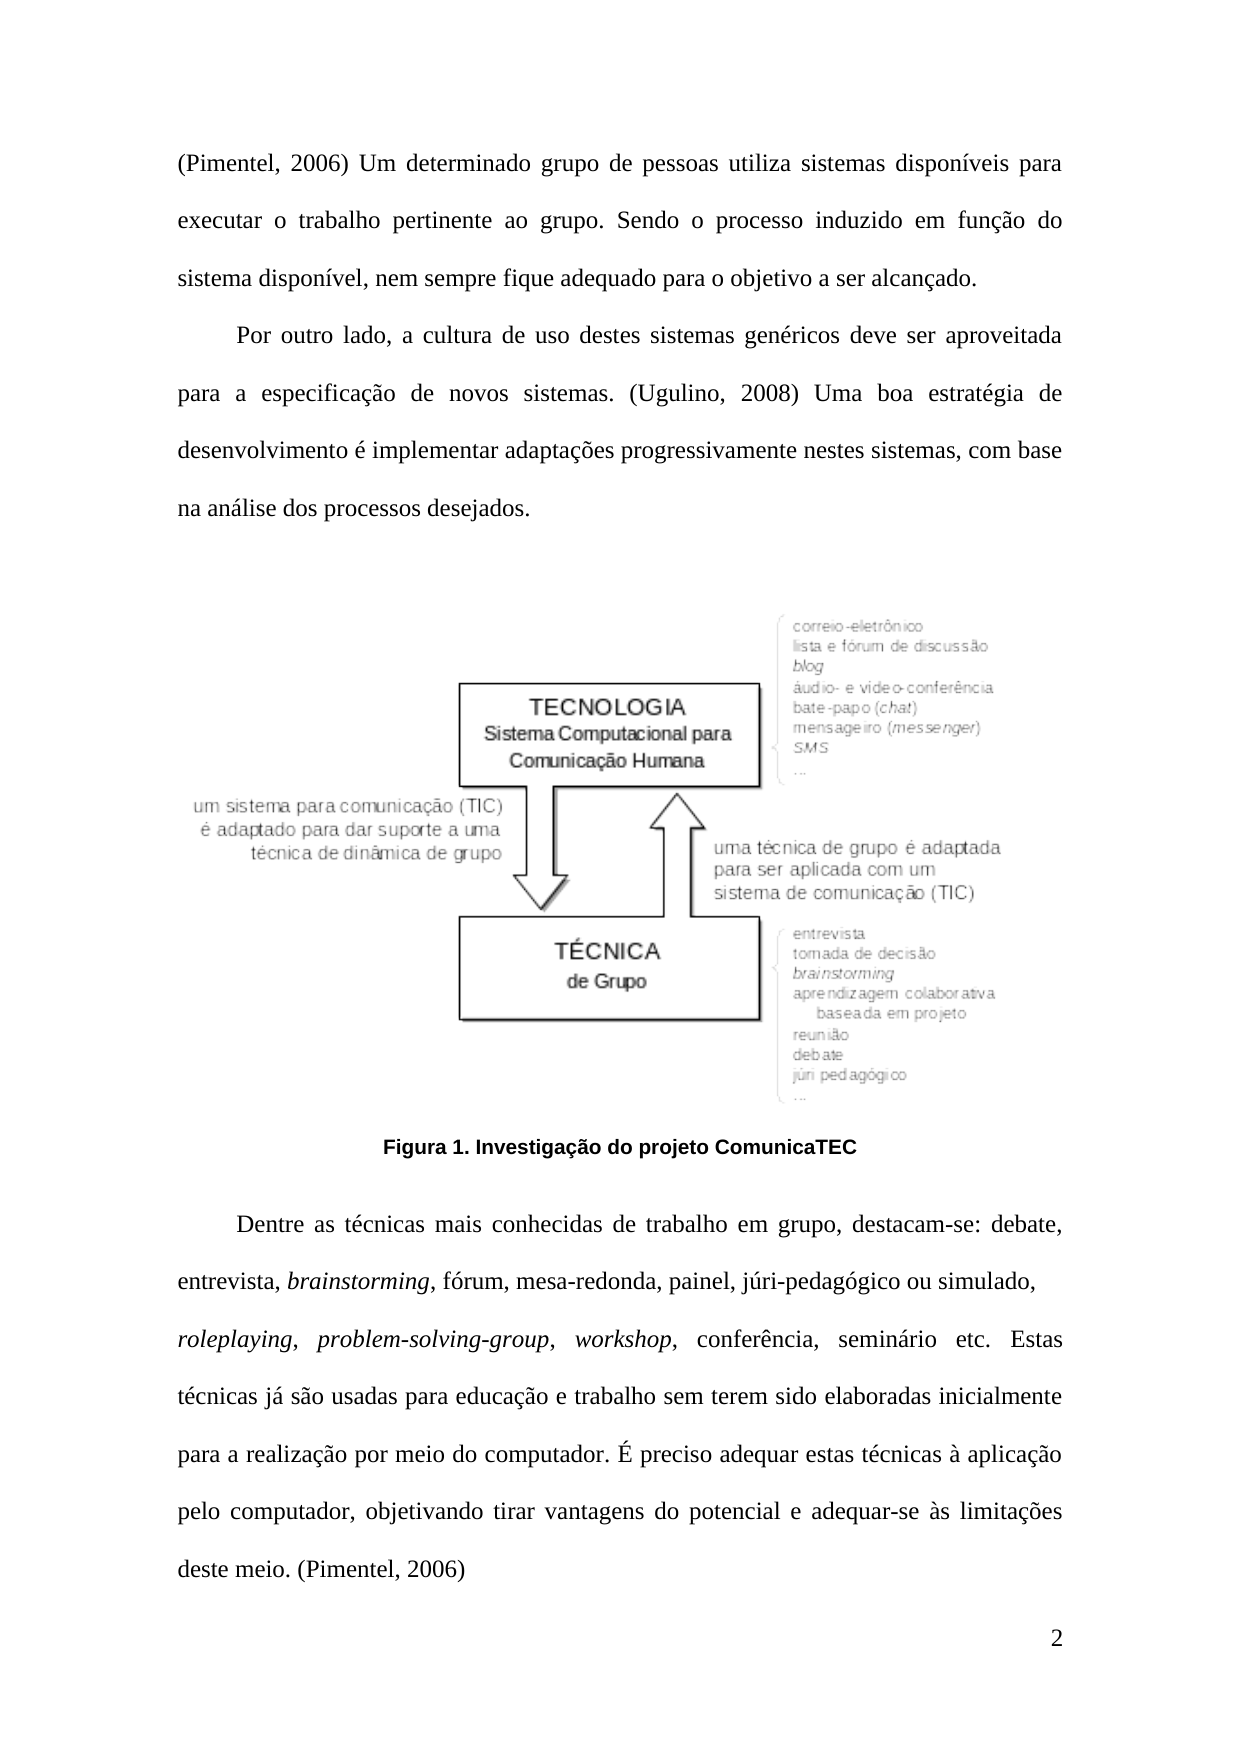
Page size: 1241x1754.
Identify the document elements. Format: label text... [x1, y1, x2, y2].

text Dentre as técnicas mais conhecidas de trabalho em grupo, destacam-se: debate, entrevista, brainstorming, fórum, mesa-redonda, painel, júri-pedagógico ou simulado, [177, 1209, 1063, 1295]
text Por outro lado, a cultura de uso destes sistemas genéricos deve ser aproveitada para a especificação de novos sistemas. (Ugulino, 2008) Uma boa estratégia de desenvolvimento é implementar adaptações progressivamente nestes sistemas, com base na análise dos processos desejados. [177, 320, 1063, 521]
text roleplaying, problem-solving-group, workshop, conferência, seminário etc. Estas técnicas já são usadas para educação e trabalho sem terem sido elaboradas inicialmente para a realização por meio do computador. É preciso adequar estas técnicas à aplicação pelo computador, objetivando tirar vantagens do potencial e adequar-se às limitações deste meio. (Pimentel, 2006) [177, 1324, 1063, 1582]
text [177, 148, 1063, 291]
text Figura 1. Investigação do projeto ComunicaTEC [207, 1135, 1033, 1159]
